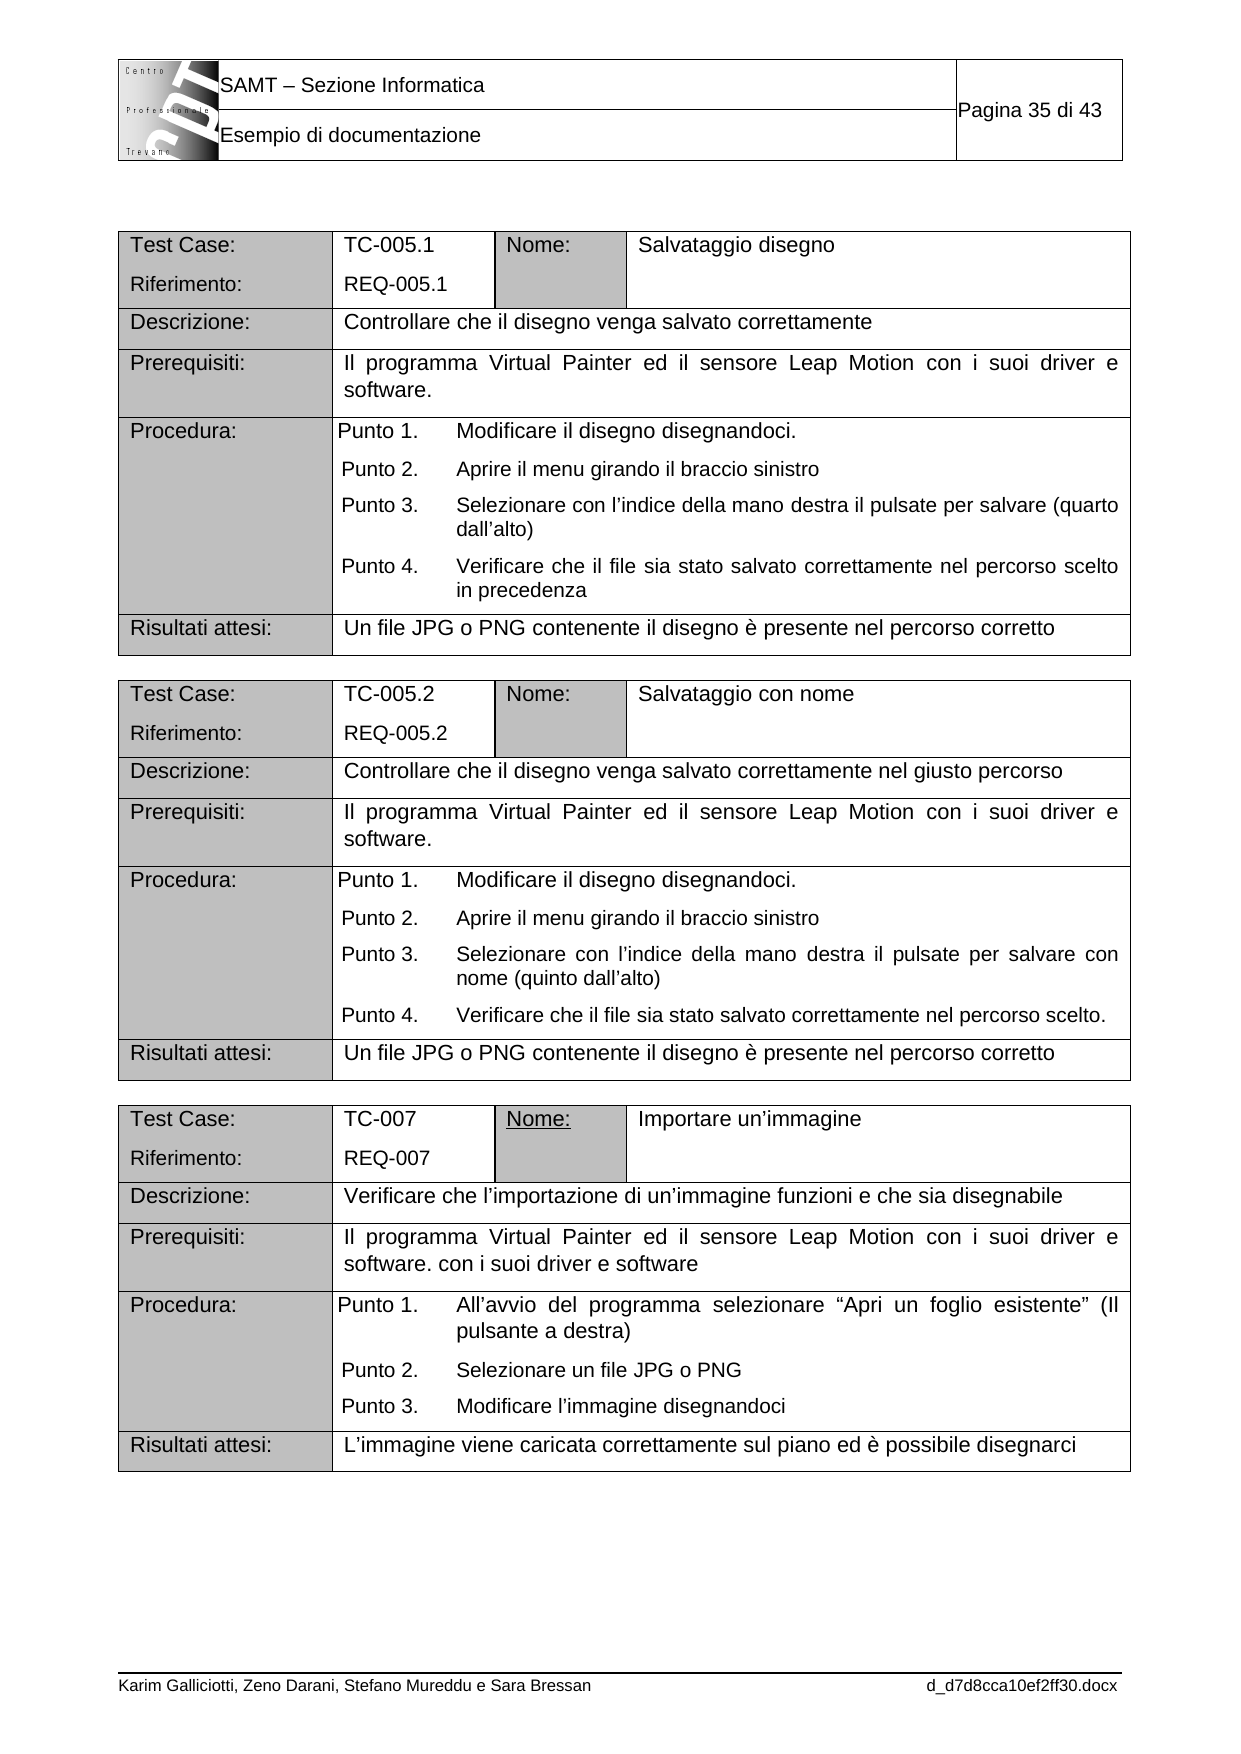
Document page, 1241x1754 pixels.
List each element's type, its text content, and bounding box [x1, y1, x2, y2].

table_header Salvataggio con nome [627, 681, 1130, 757]
table_header Salvataggio disegno [627, 232, 1130, 308]
table_cell Descrizione: [119, 309, 332, 349]
table_header Nome: [496, 681, 626, 757]
table_cell Modificare il disegno disegnandoci. Aprire il menu girando il braccio sinistro Selezionare con l’indice della mano destra il pulsate per salvare con nome (quinto dall’alto) Verificare che il file sia stato salvato correttamente nel percorso scelto. [333, 867, 1130, 1039]
table_cell Controllare che il disegno venga salvato correttamente nel giusto percorso [333, 758, 1130, 798]
table_cell Il programma Virtual Painter ed il sensore Leap Motion con i suoi driver e software. [333, 799, 1130, 866]
picture [118, 60, 219, 160]
table_header TC-005.1 REQ-005.1 [333, 232, 494, 308]
table_cell Il programma Virtual Painter ed il sensore Leap Motion con i suoi driver e software. [333, 350, 1130, 417]
table_cell Risultati attesi: [119, 1040, 332, 1080]
table_header TC-005.2 REQ-005.2 [333, 681, 494, 757]
table_cell Risultati attesi: [119, 1432, 332, 1471]
table_cell Modificare il disegno disegnandoci. Aprire il menu girando il braccio sinistro Selezionare con l’indice della mano destra il pulsate per salvare (quarto dall’alto) Verificare che il file sia stato salvato correttamente nel percorso scelto in precedenza [333, 418, 1130, 614]
table_header Nome: [496, 1106, 626, 1182]
table_cell All’avvio del programma selezionare “Apri un foglio esistente” (Il pulsante a destra) Selezionare un file JPG o PNG Modificare l’immagine disegnandoci [333, 1292, 1130, 1431]
table_cell Procedura: [119, 1292, 332, 1431]
table_cell Prerequisiti: [119, 350, 332, 417]
table_header Importare un’immagine [627, 1106, 1130, 1182]
table_cell Il programma Virtual Painter ed il sensore Leap Motion con i suoi driver e software. con i suoi driver e software [333, 1224, 1130, 1291]
table_header Test Case: Riferimento: [119, 1106, 332, 1182]
table_header TC-007 REQ-007 [333, 1106, 494, 1182]
table_cell Verificare che l’importazione di un’immagine funzioni e che sia disegnabile [333, 1183, 1130, 1223]
table_cell Un file JPG o PNG contenente il disegno è presente nel percorso corretto [333, 615, 1130, 655]
table_cell Prerequisiti: [119, 799, 332, 866]
table_cell L’immagine viene caricata correttamente sul piano ed è possibile disegnarci [333, 1432, 1130, 1471]
table_cell Procedura: [119, 867, 332, 1039]
table_cell Prerequisiti: [119, 1224, 332, 1291]
table_cell Controllare che il disegno venga salvato correttamente [333, 309, 1130, 349]
table_header Test Case: Riferimento: [119, 232, 332, 308]
table_cell Un file JPG o PNG contenente il disegno è presente nel percorso corretto [333, 1040, 1130, 1080]
table_header Test Case: Riferimento: [119, 681, 332, 757]
table_cell Risultati attesi: [119, 615, 332, 655]
table_cell Descrizione: [119, 1183, 332, 1223]
table_cell Descrizione: [119, 758, 332, 798]
table_header Nome: [496, 232, 626, 308]
table_cell Procedura: [119, 418, 332, 614]
